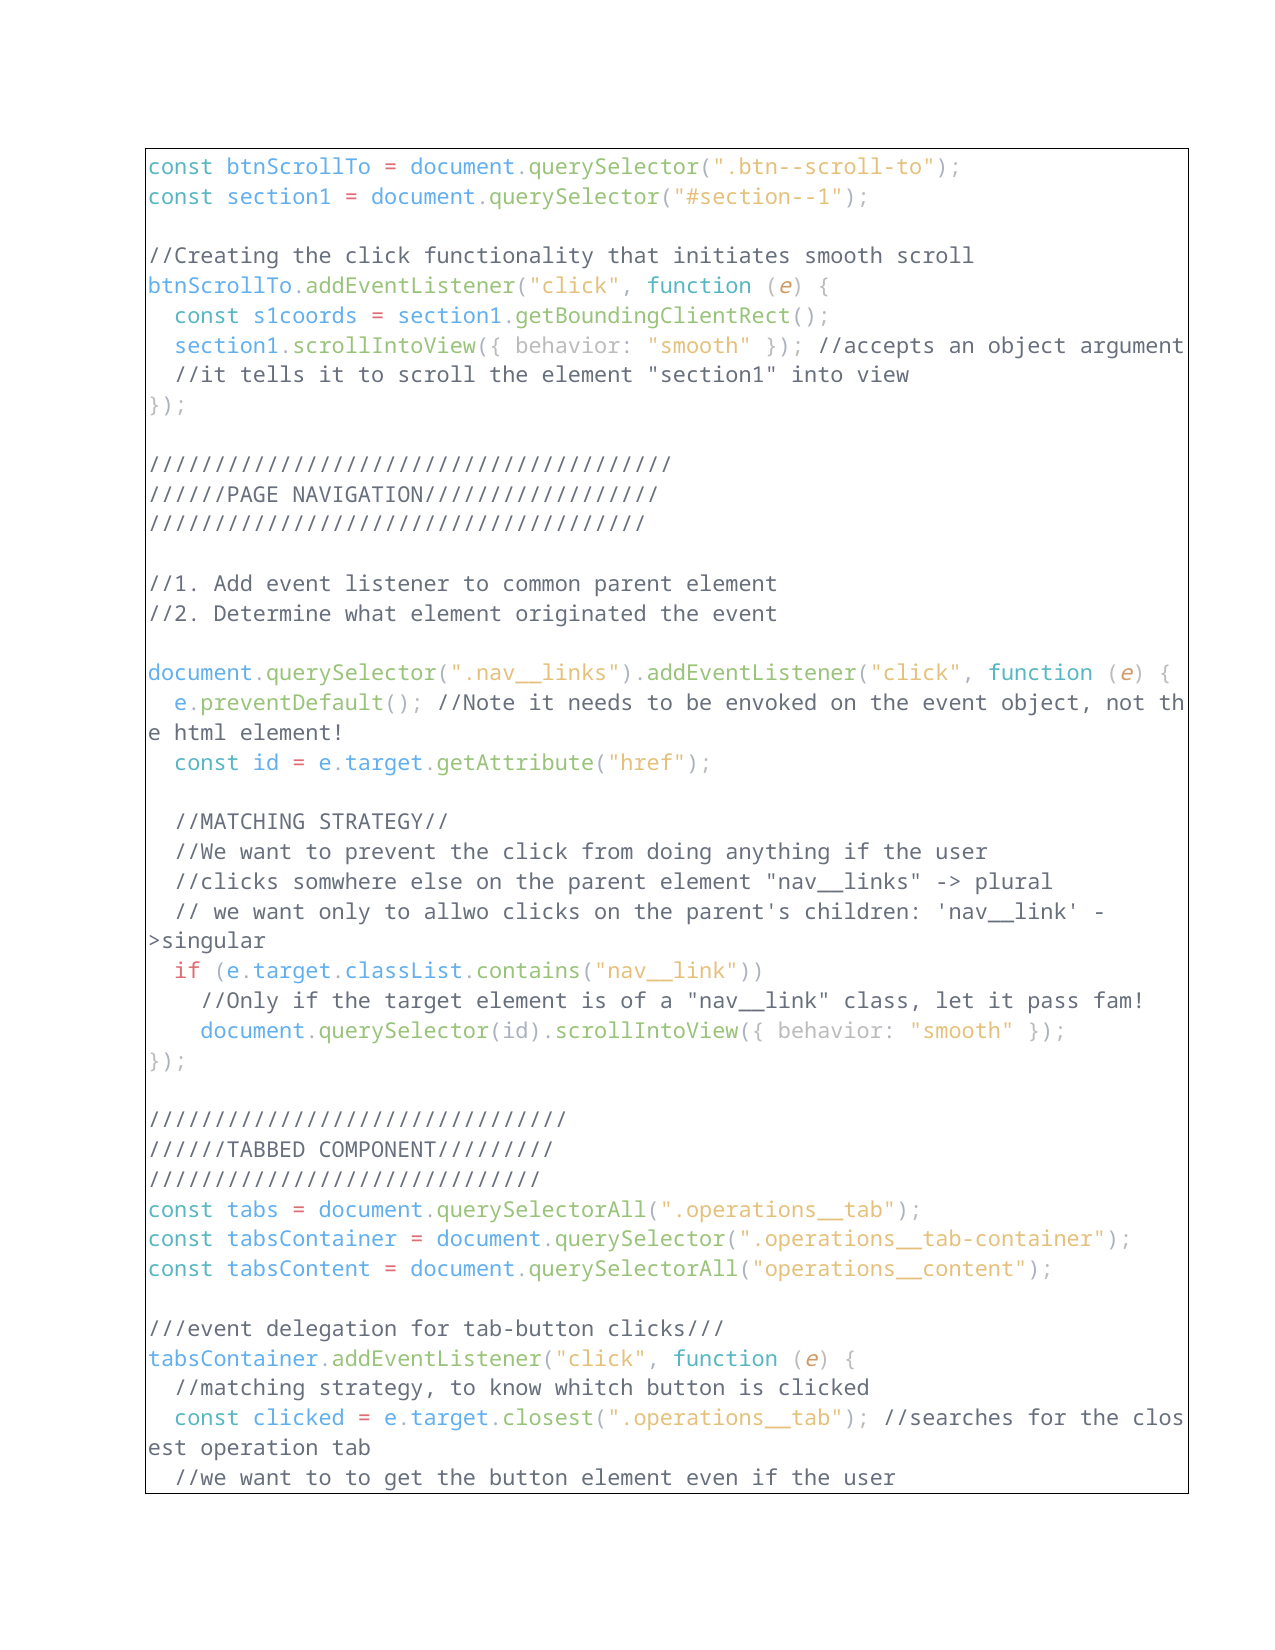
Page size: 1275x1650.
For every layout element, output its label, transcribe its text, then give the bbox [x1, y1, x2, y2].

text //////////////////////////////// [148, 1104, 1186, 1134]
text ////////////////////////////////////// [148, 508, 1186, 538]
text }); [148, 1044, 1186, 1074]
text const tabsContent = document.querySelectorAll("operations__content"); [148, 1253, 1186, 1283]
text //2. Determine what element originated the event [148, 598, 1186, 627]
text const section1 = document.querySelector("#section--1"); [148, 181, 1186, 210]
text const clicked = e.target.closest(".operations__tab"); //searches for the closest operation tab [148, 1402, 1186, 1458]
text ///event delegation for tab-button clicks/// [148, 1313, 1186, 1342]
text //We want to prevent the click from doing anything if the user [148, 836, 1186, 866]
text const tabs = document.querySelectorAll(".operations__tab"); [148, 1193, 1186, 1223]
text section1.scrollIntoView({ behavior: "smooth" }); //accepts an object argument [148, 329, 1186, 359]
text const btnScrollTo = document.querySelector(".btn--scroll-to"); [146, 149, 1188, 181]
text document.querySelector(".nav__links").addEventListener("click", function (e) { [148, 657, 1186, 687]
text //////TABBED COMPONENT///////// [148, 1134, 1186, 1164]
text //MATCHING STRATEGY// [148, 806, 1186, 836]
text const tabsContainer = document.querySelector(".operations__tab-container"); [148, 1223, 1186, 1253]
text document.querySelector(id).scrollIntoView({ behavior: "smooth" }); [148, 1015, 1186, 1044]
text //////////////////////////////////////// [148, 449, 1186, 478]
text }); [148, 389, 1186, 419]
text // we want only to allwo clicks on the parent's children: 'nav__link' ->singular [148, 896, 1186, 955]
text const s1coords = section1.getBoundingClientRect(); [148, 300, 1186, 329]
text if (e.target.classList.contains("nav__link")) [148, 955, 1186, 985]
text btnScrollTo.addEventListener("click", function (e) { [148, 270, 1186, 300]
text tabsContainer.addEventListener("click", function (e) { [148, 1342, 1186, 1372]
text //we want to to get the button element even if the user [146, 1458, 1188, 1493]
text //////PAGE NAVIGATION////////////////// [148, 478, 1186, 508]
text ////////////////////////////// [148, 1164, 1186, 1193]
text //Creating the click functionality that initiates smooth scroll [148, 240, 1186, 270]
text //Only if the target element is of a "nav__link" class, let it pass fam! [148, 985, 1186, 1015]
text e.preventDefault(); //Note it needs to be envoked on the event object, not the html element! [148, 687, 1186, 747]
text //matching strategy, to know whitch button is clicked [148, 1372, 1186, 1402]
text const id = e.target.getAttribute("href"); [148, 747, 1186, 776]
text //1. Add event listener to common parent element [148, 568, 1186, 598]
text //it tells it to scroll the element "section1" into view [148, 359, 1186, 389]
text //clicks somwhere else on the parent element "nav__links" -> plural [148, 866, 1186, 896]
